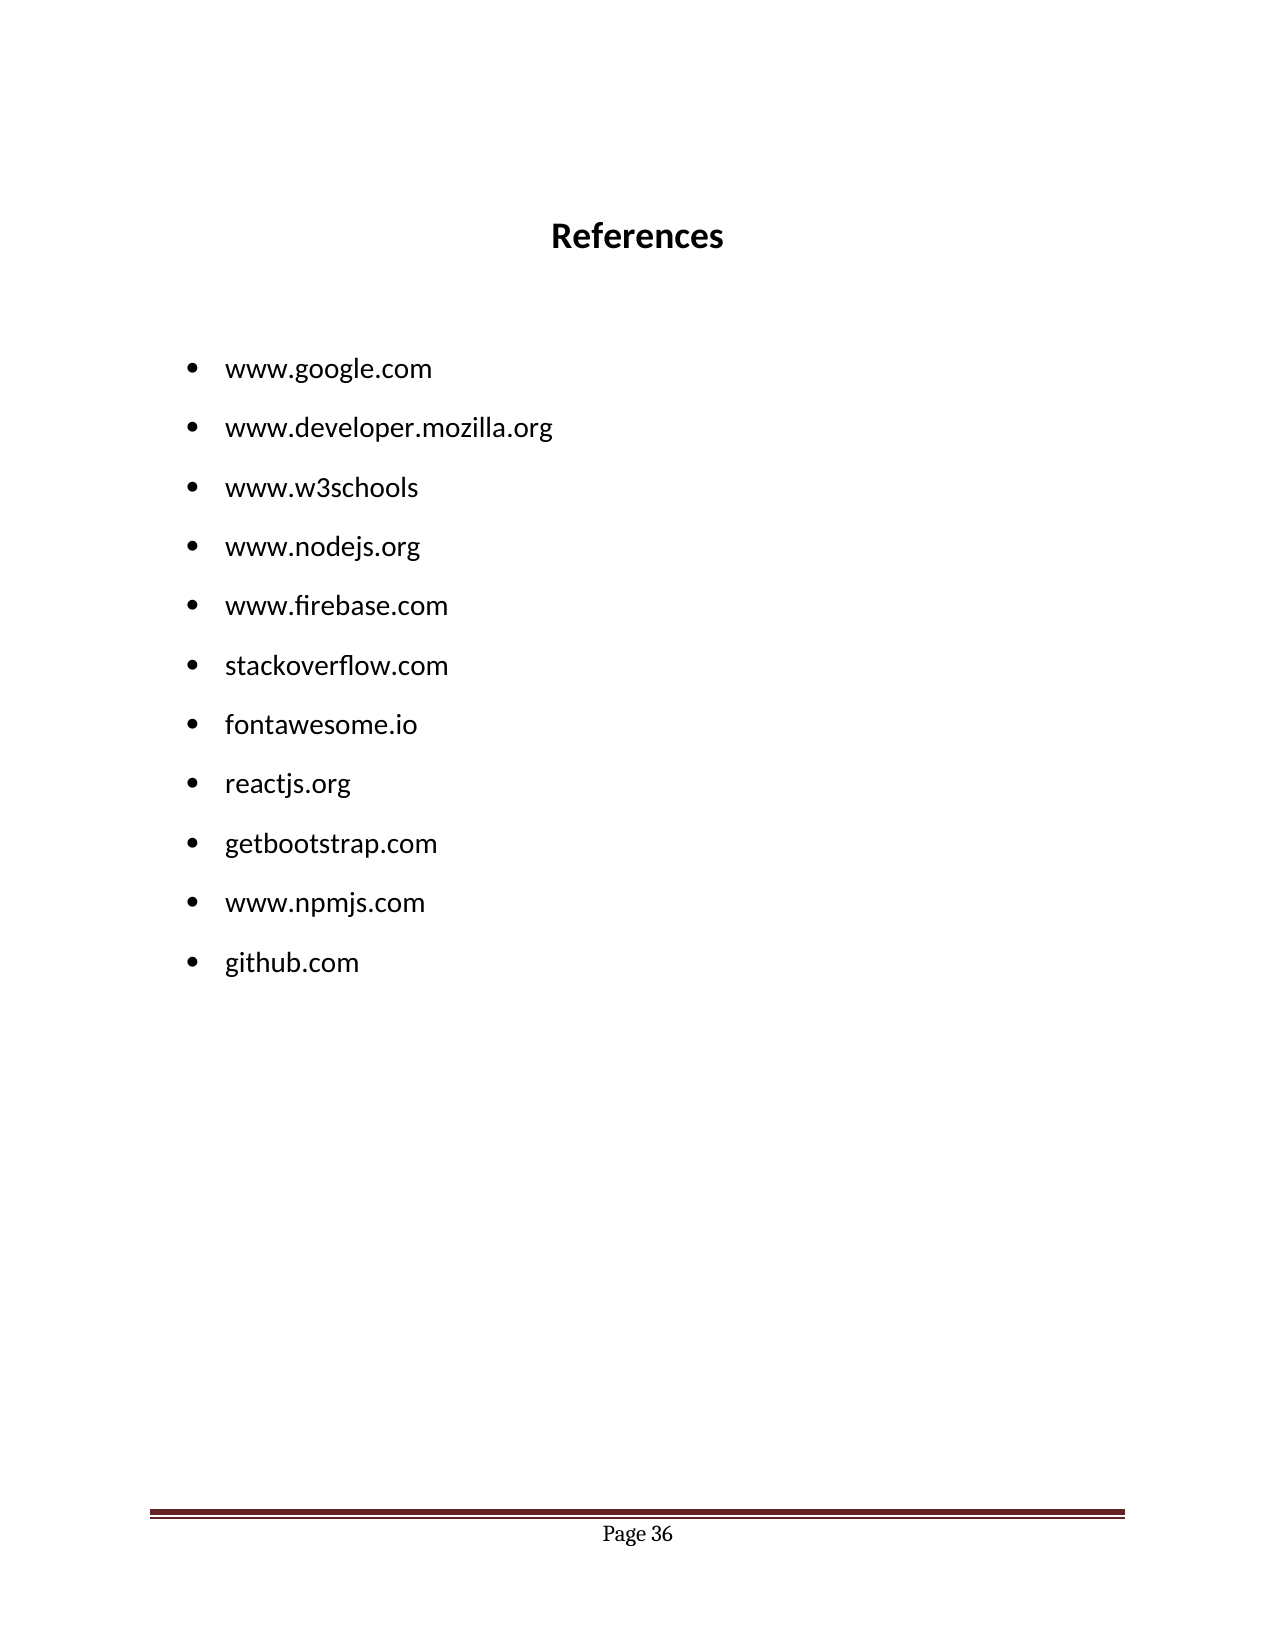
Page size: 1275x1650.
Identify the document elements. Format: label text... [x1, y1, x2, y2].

text References [150, 212, 1125, 258]
list www.developer.mozilla.org [187, 409, 1125, 445]
list www.nodejs.org [187, 528, 1125, 564]
list www.w3schools [187, 469, 1125, 504]
list www.google.com [187, 350, 1125, 386]
list reactjs.org [187, 766, 1125, 801]
list stackoverflow.com [187, 647, 1125, 682]
list getbootstrap.com [187, 825, 1125, 861]
list www.npmjs.com [187, 884, 1125, 920]
list www.firebase.com [187, 587, 1125, 623]
list fontawesome.io [187, 706, 1125, 742]
list github.com [187, 944, 1125, 979]
